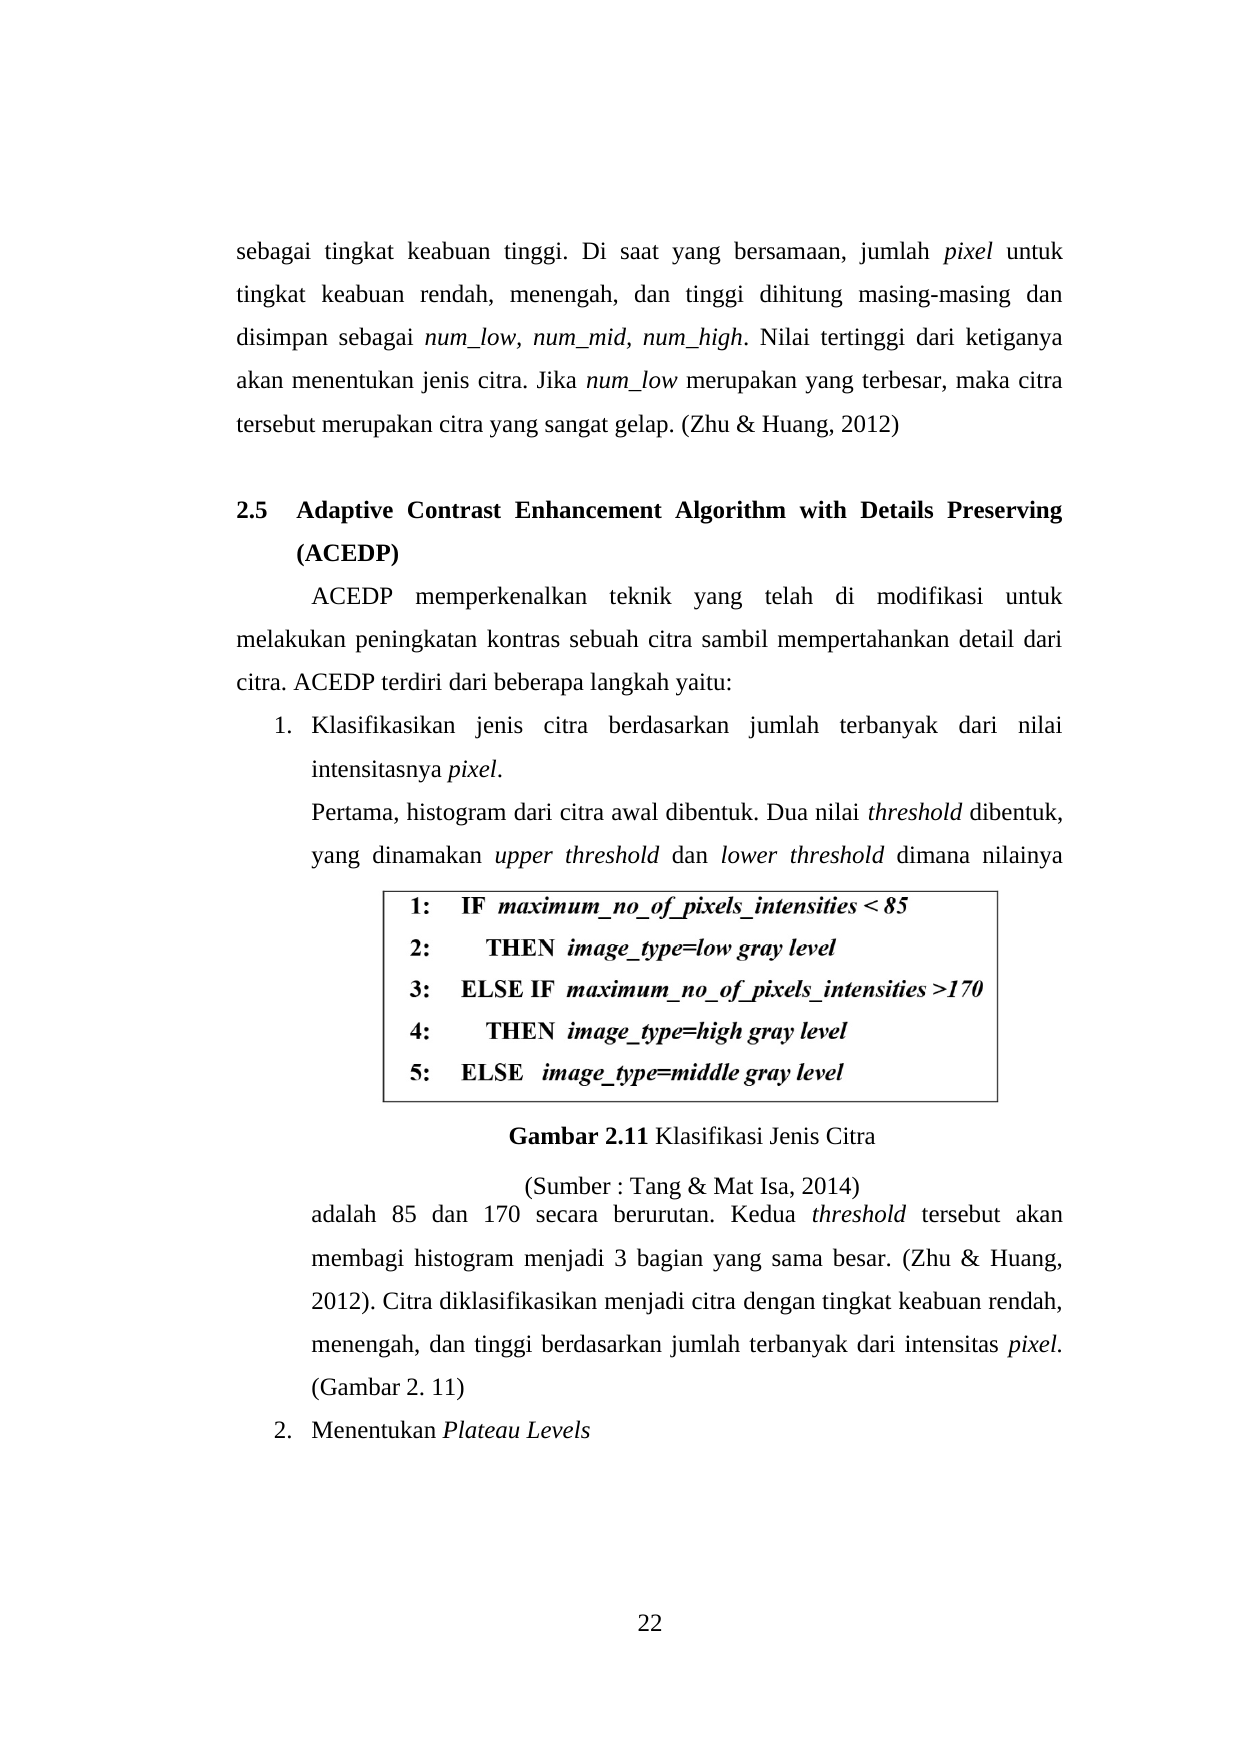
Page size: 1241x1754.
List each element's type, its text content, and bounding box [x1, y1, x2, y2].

picture [367, 879, 1017, 1112]
list Klasifikasikan jenis citra berdasarkan jumlah terbanyak dari nilai intensitasnya pixel. [274, 711, 1063, 782]
list Menentukan Plateau Levels [274, 1415, 1063, 1444]
text ACEDP memperkenalkan teknik yang telah di modifikasi untuk melakukan peningkatan kontras sebuah citra sambil mempertahankan detail dari citra. ACEDP terdiri dari beberapa langkah yaitu: [236, 581, 1063, 696]
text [236, 236, 1063, 437]
subtitle Adaptive Contrast Enhancement Algorithm with Details Preserving (ACEDP) [236, 495, 1063, 567]
